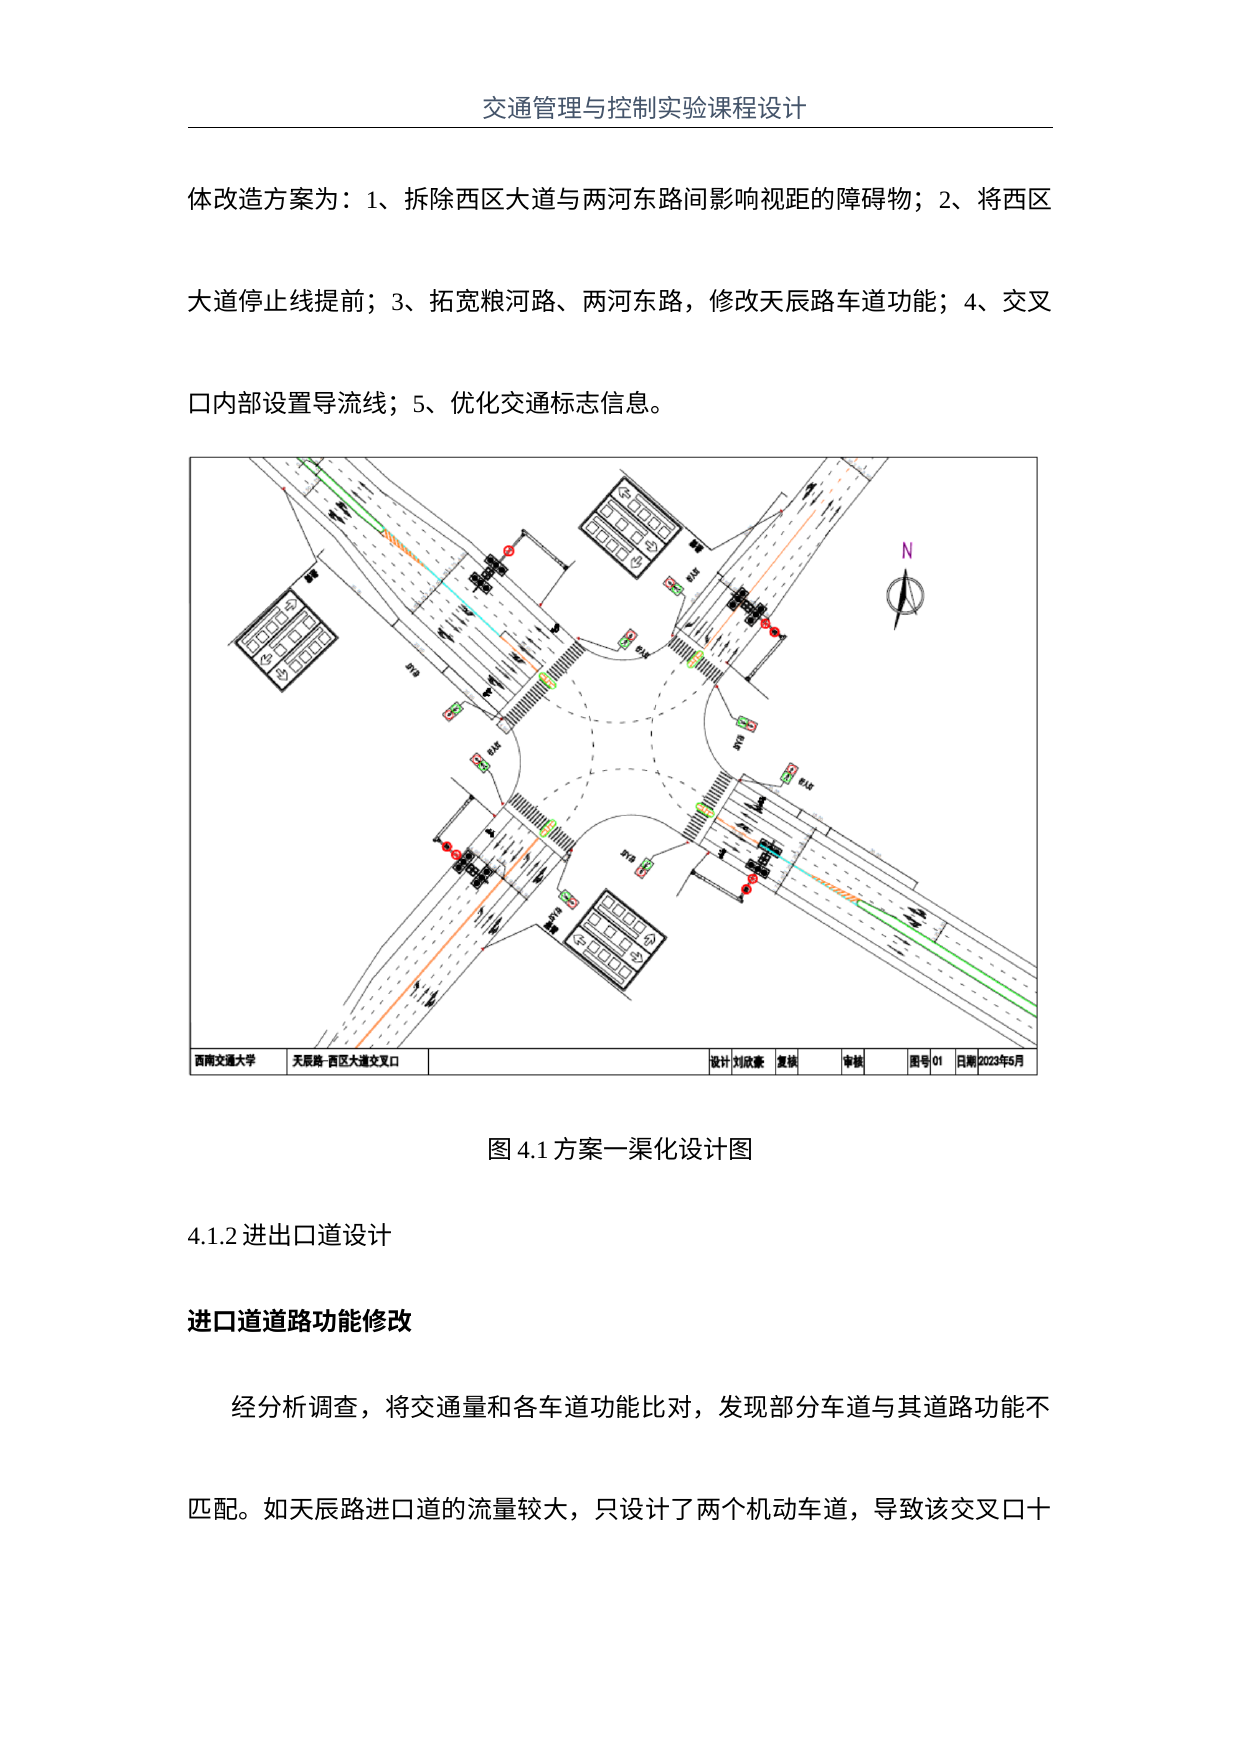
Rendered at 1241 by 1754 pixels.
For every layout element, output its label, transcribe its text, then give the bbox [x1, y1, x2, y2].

text 图4.1方案一渠化设计图 [187, 1113, 1053, 1181]
text 4.1.2进出口道设计 [187, 1199, 1053, 1267]
text 进口道道路功能修改 [187, 1285, 1053, 1353]
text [187, 1371, 1053, 1541]
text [187, 164, 1053, 436]
picture [190, 456, 1038, 1076]
